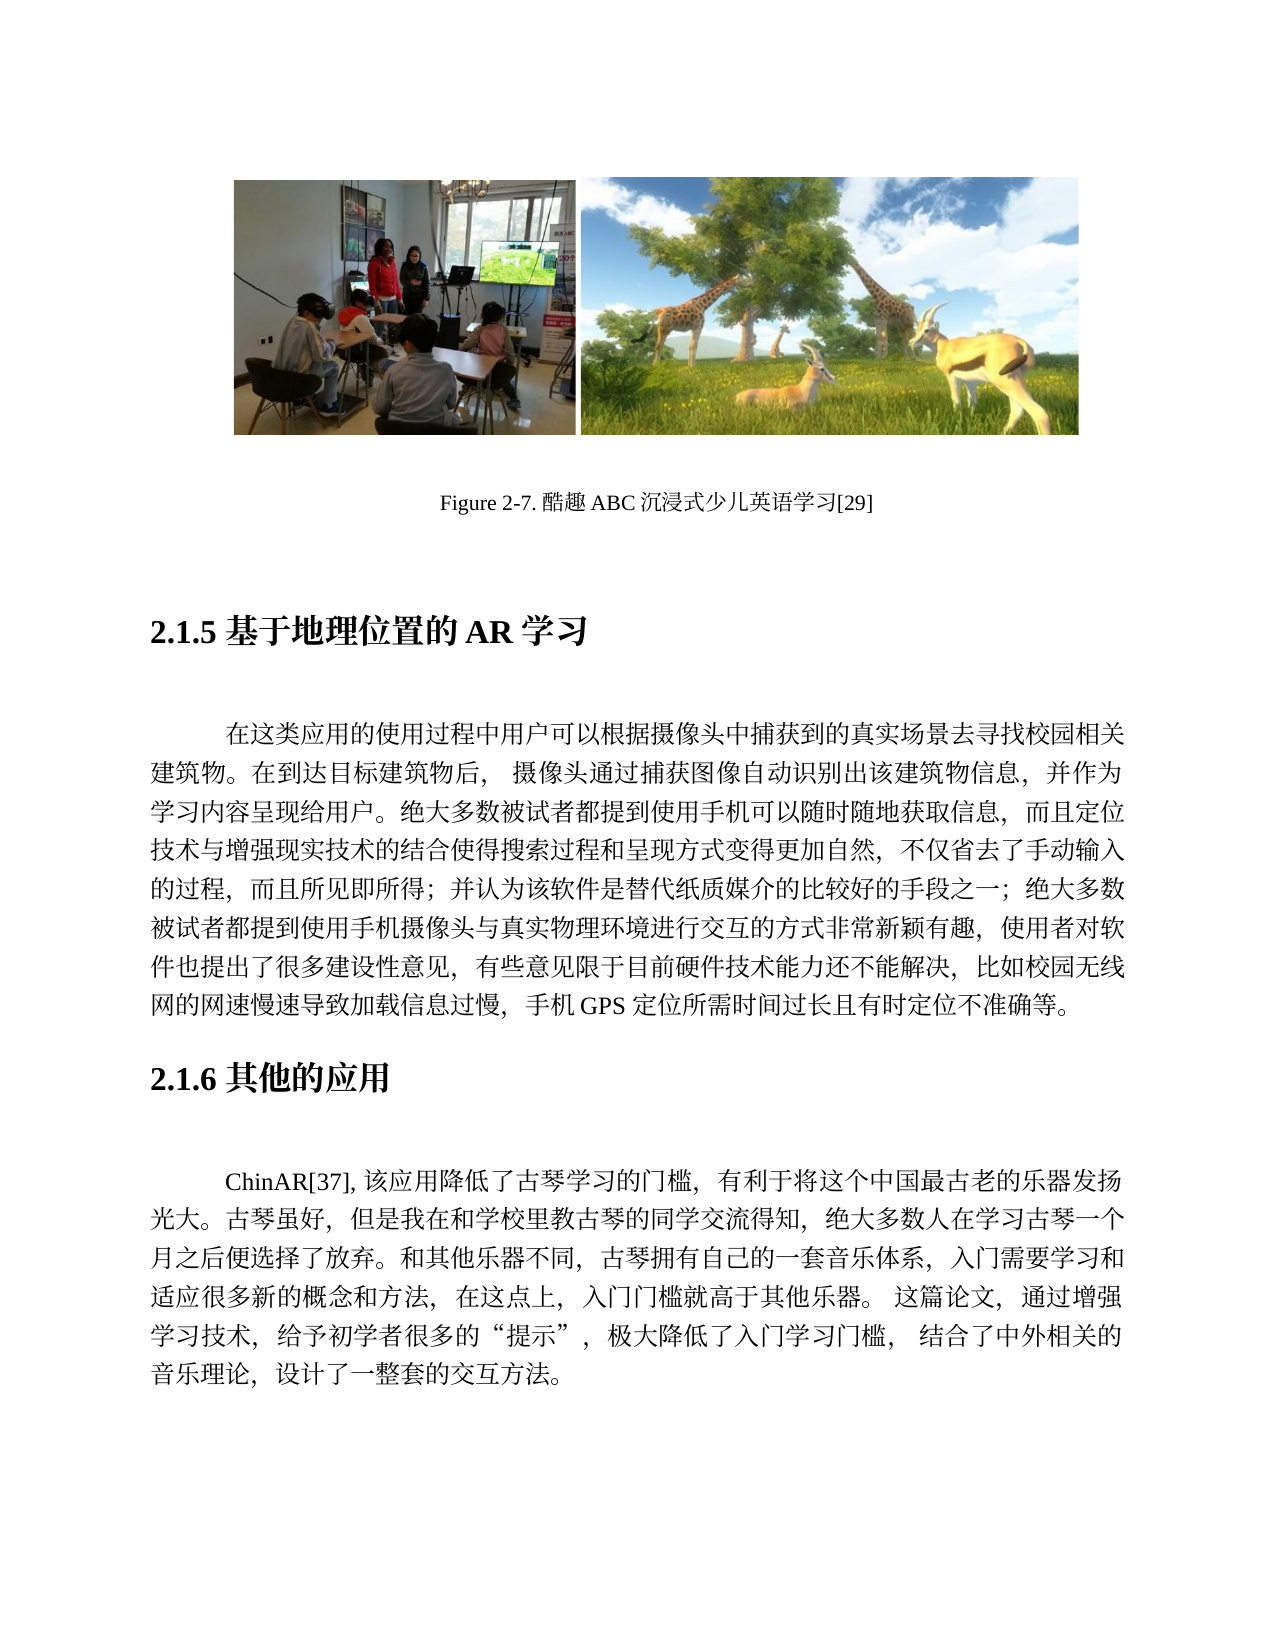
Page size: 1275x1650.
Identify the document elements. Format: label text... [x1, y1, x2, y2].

text ChinAR[37], 该应用降低了古琴学习的门槛，有利于将这个中国最古老的乐器发扬光大。古琴虽好，但是我在和学校里教古琴的同学交流得知，绝大多数人在学习古琴一个月之后便选择了放弃。和其他乐器不同，古琴拥有自己的一套音乐体系，入门需要学习和适应很多新的概念和方法，在这点上，入门门槛就高于其他乐器。 这篇论文，通过增强学习技术，给予初学者很多的“提示”，极大降低了入门学习门槛， 结合了中外相关的音乐理论，设计了一整套的交互方法。 [150, 1161, 1125, 1391]
text 2.1.5 基于地理位置的AR 学习 [150, 605, 1125, 653]
text 2.1.6 其他的应用 [150, 1052, 1125, 1100]
picture [580, 177, 1079, 435]
picture [233, 180, 576, 435]
text 在这类应用的使用过程中用户可以根据摄像头中捕获到的真实场景去寻找校园相关建筑物。在到达目标建筑物后， 摄像头通过捕获图像自动识别出该建筑物信息，并作为学习内容呈现给用户。绝大多数被试者都提到使用手机可以随时随地获取信息，而且定位技术与增强现实技术的结合使得搜索过程和呈现方式变得更加自然，不仅省去了手动输入的过程，而且所见即所得；并认为该软件是替代纸质媒介的比较好的手段之一；绝大多数被试者都提到使用手机摄像头与真实物理环境进行交互的方式非常新颖有趣，使用者对软件也提出了很多建设性意见，有些意见限于目前硬件技术能力还不能解决，比如校园无线网的网速慢速导致加载信息过慢，手机GPS 定位所需时间过长且有时定位不准确等。 [150, 715, 1125, 1022]
text Figure 2-7. 酷趣ABC沉浸式少儿英语学习[29] [150, 485, 1125, 516]
